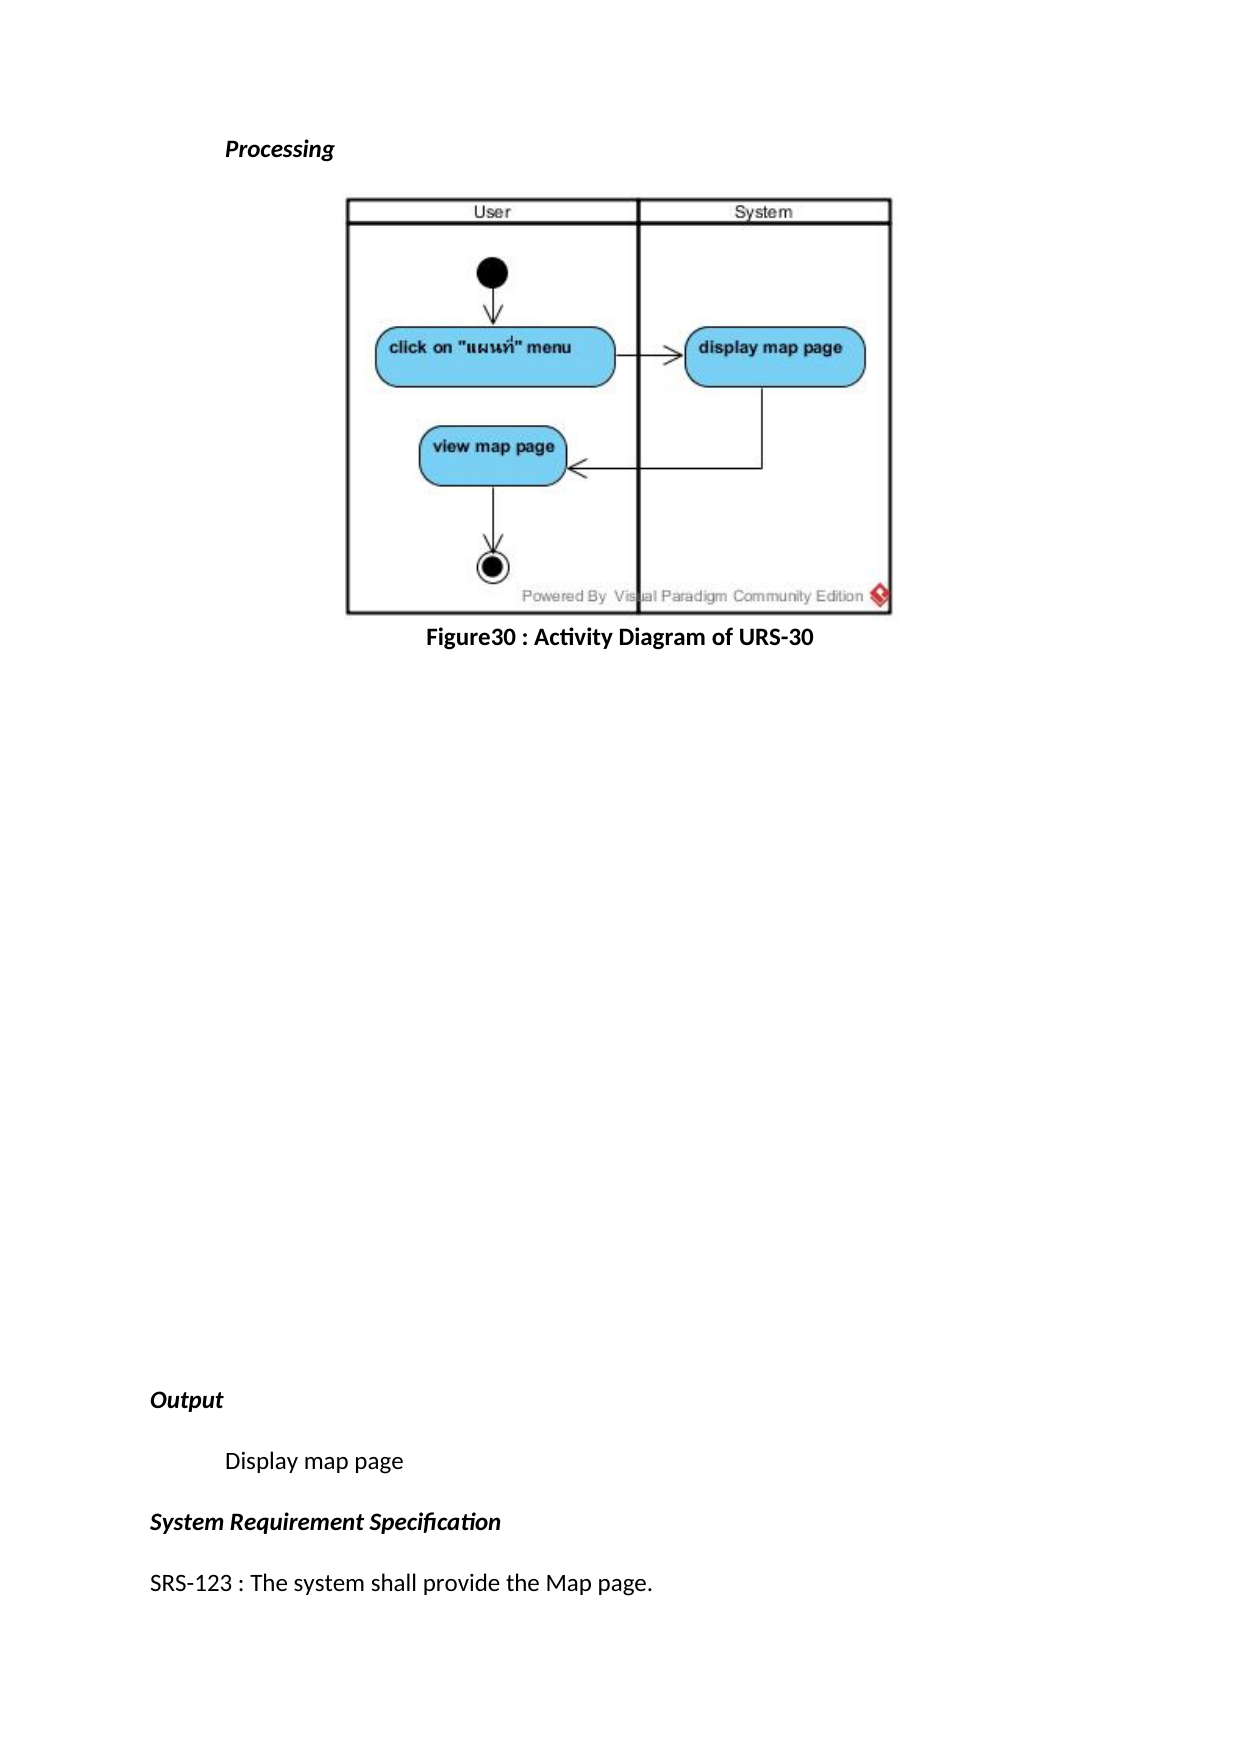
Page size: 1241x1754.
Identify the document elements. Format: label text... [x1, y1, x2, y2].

text System Requirement Specification [150, 1507, 1090, 1537]
text Processing [150, 133, 1090, 163]
text Figure30 : Activity Diagram of URS-30 [150, 621, 1090, 652]
text Display map page [150, 1446, 1090, 1476]
text SRS-123 : The system shall provide the Map page. [150, 1568, 1090, 1598]
text Output [150, 1384, 1090, 1415]
picture [341, 193, 899, 622]
